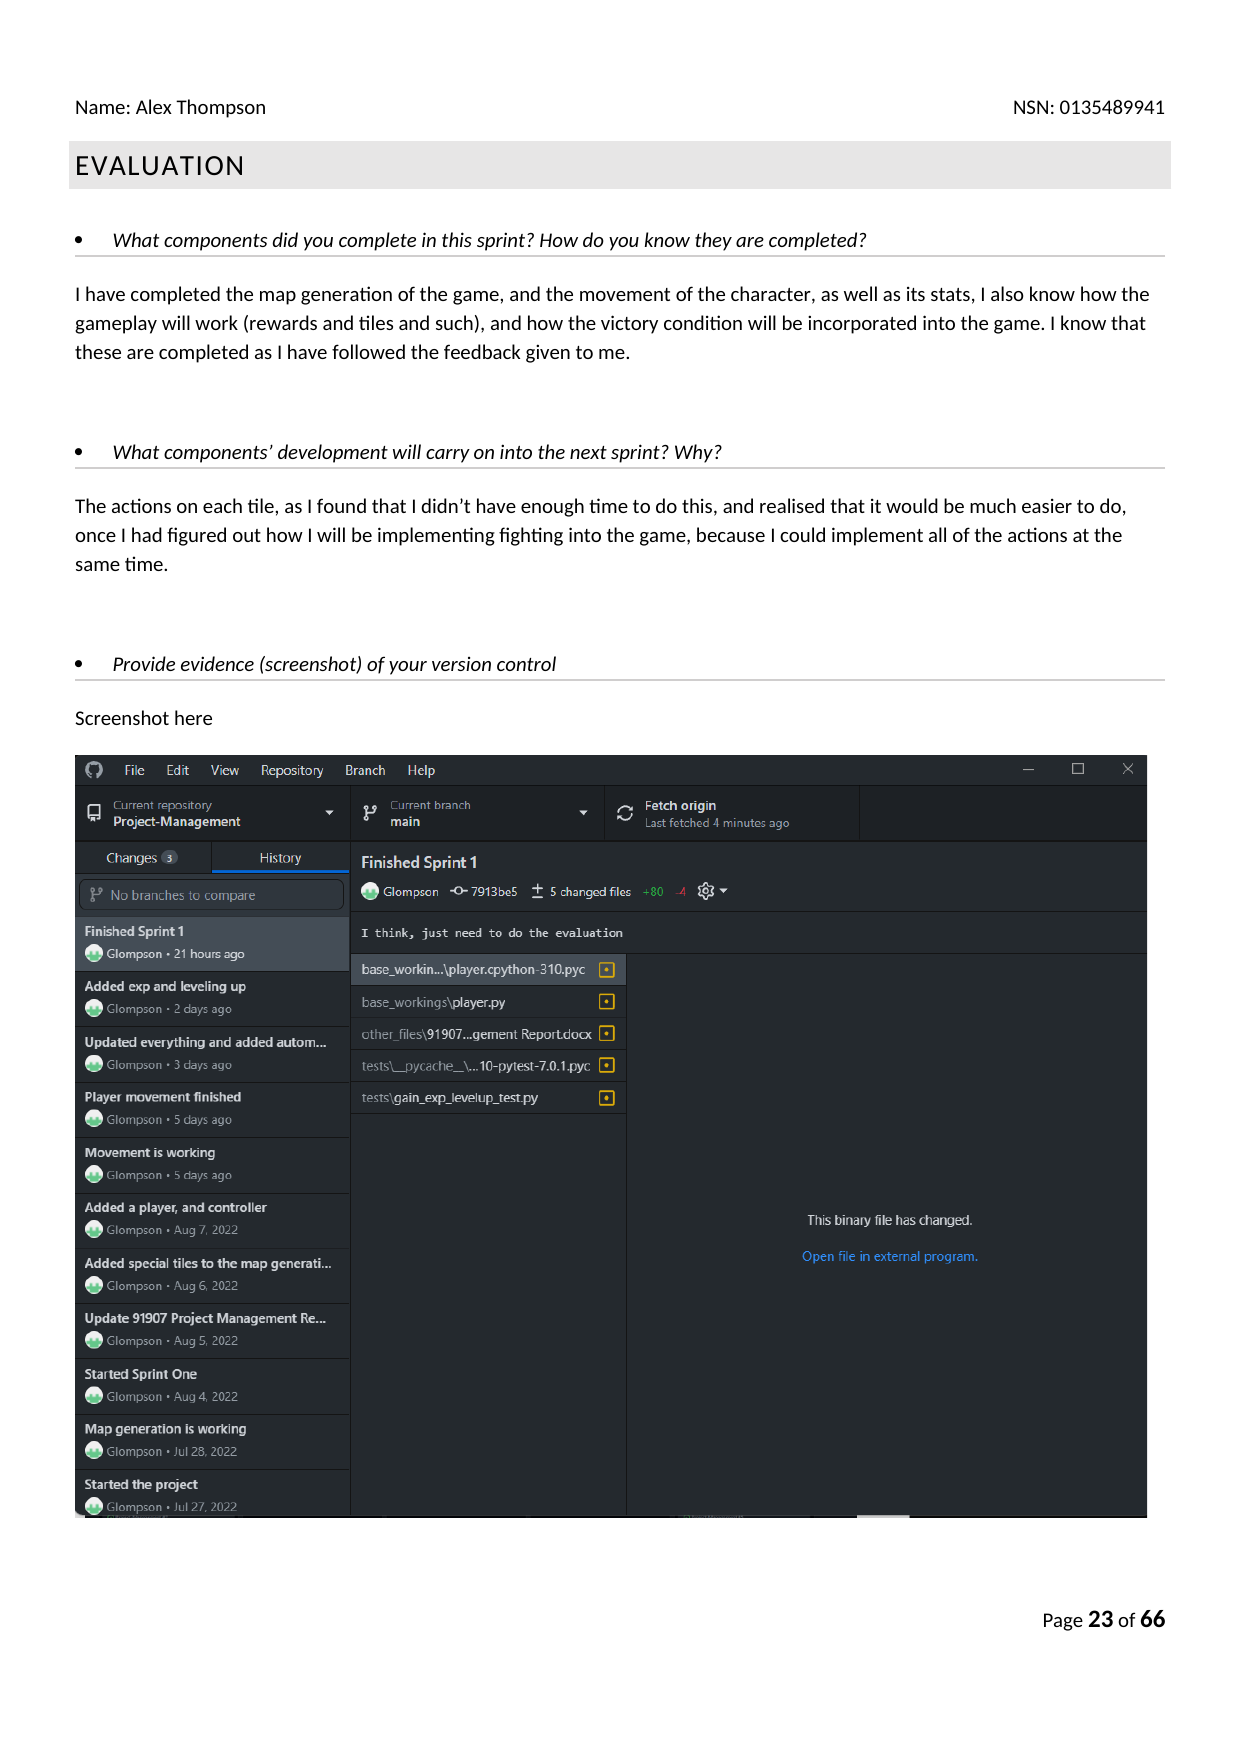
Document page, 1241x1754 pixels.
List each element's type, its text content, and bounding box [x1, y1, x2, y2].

text What components did you complete in this sprint? How do you know they are completed? [75, 228, 1165, 255]
picture [75, 755, 1148, 1518]
text Screenshot here [75, 705, 1165, 731]
text The actions on each tile, as I found that I didn’t have enough time to do this, and realised that it would be much easier to do, once I had figured out how I will be implementing fighting into the game, because I could implement all of the actions at the same time. [75, 493, 1165, 577]
text What components’ development will carry on into the next sprint? Why? [75, 439, 1165, 467]
subtitle Evaluation [75, 147, 1165, 183]
text I have completed the map generation of the game, and the movement of the character, as well as its stats, I also know how the gameplay will work (rewards and tiles and such), and how the victory condition will be incorporated into the game. I know that these are completed as I have followed the feedback given to me. [75, 281, 1165, 365]
text Provide evidence (screenshot) of your version control [75, 652, 1165, 679]
